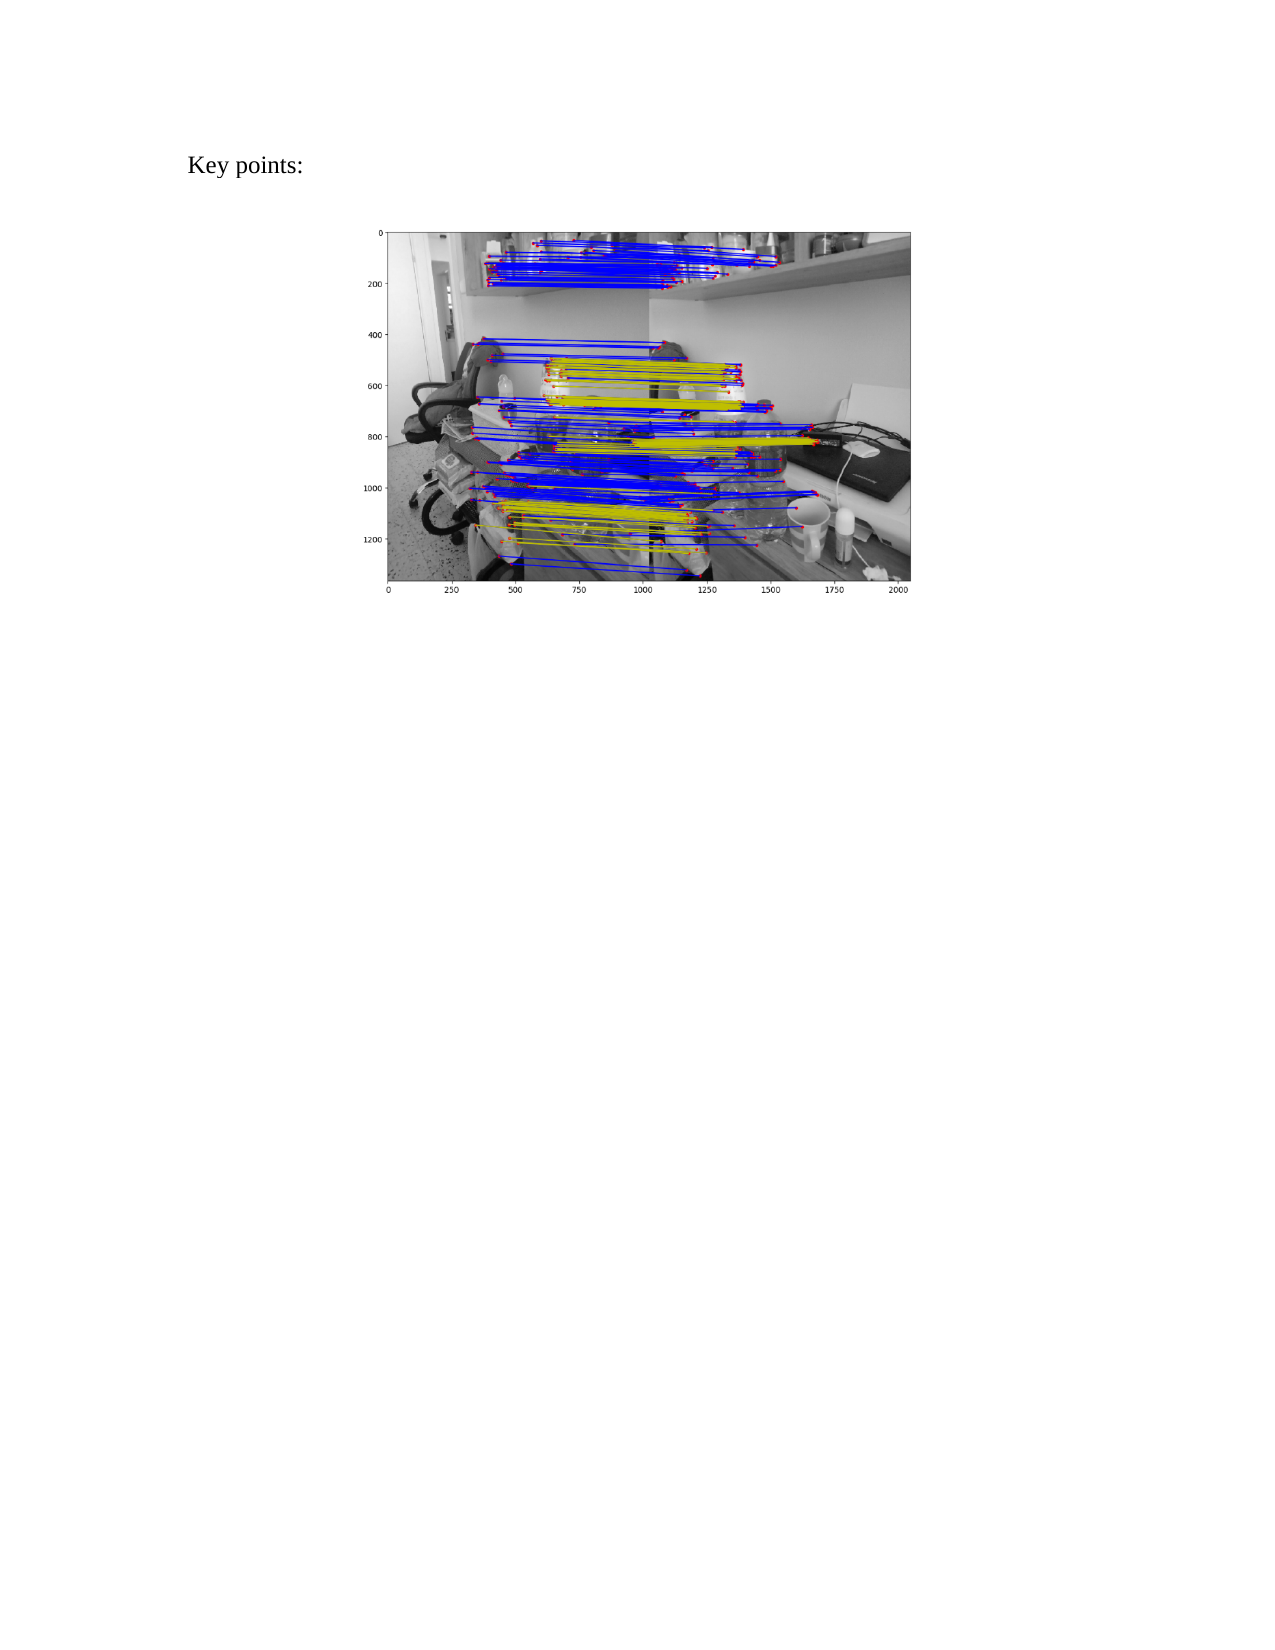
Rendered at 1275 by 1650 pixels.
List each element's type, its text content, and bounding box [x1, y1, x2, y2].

text Key points: [187, 150, 1087, 178]
picture [187, 178, 1088, 630]
